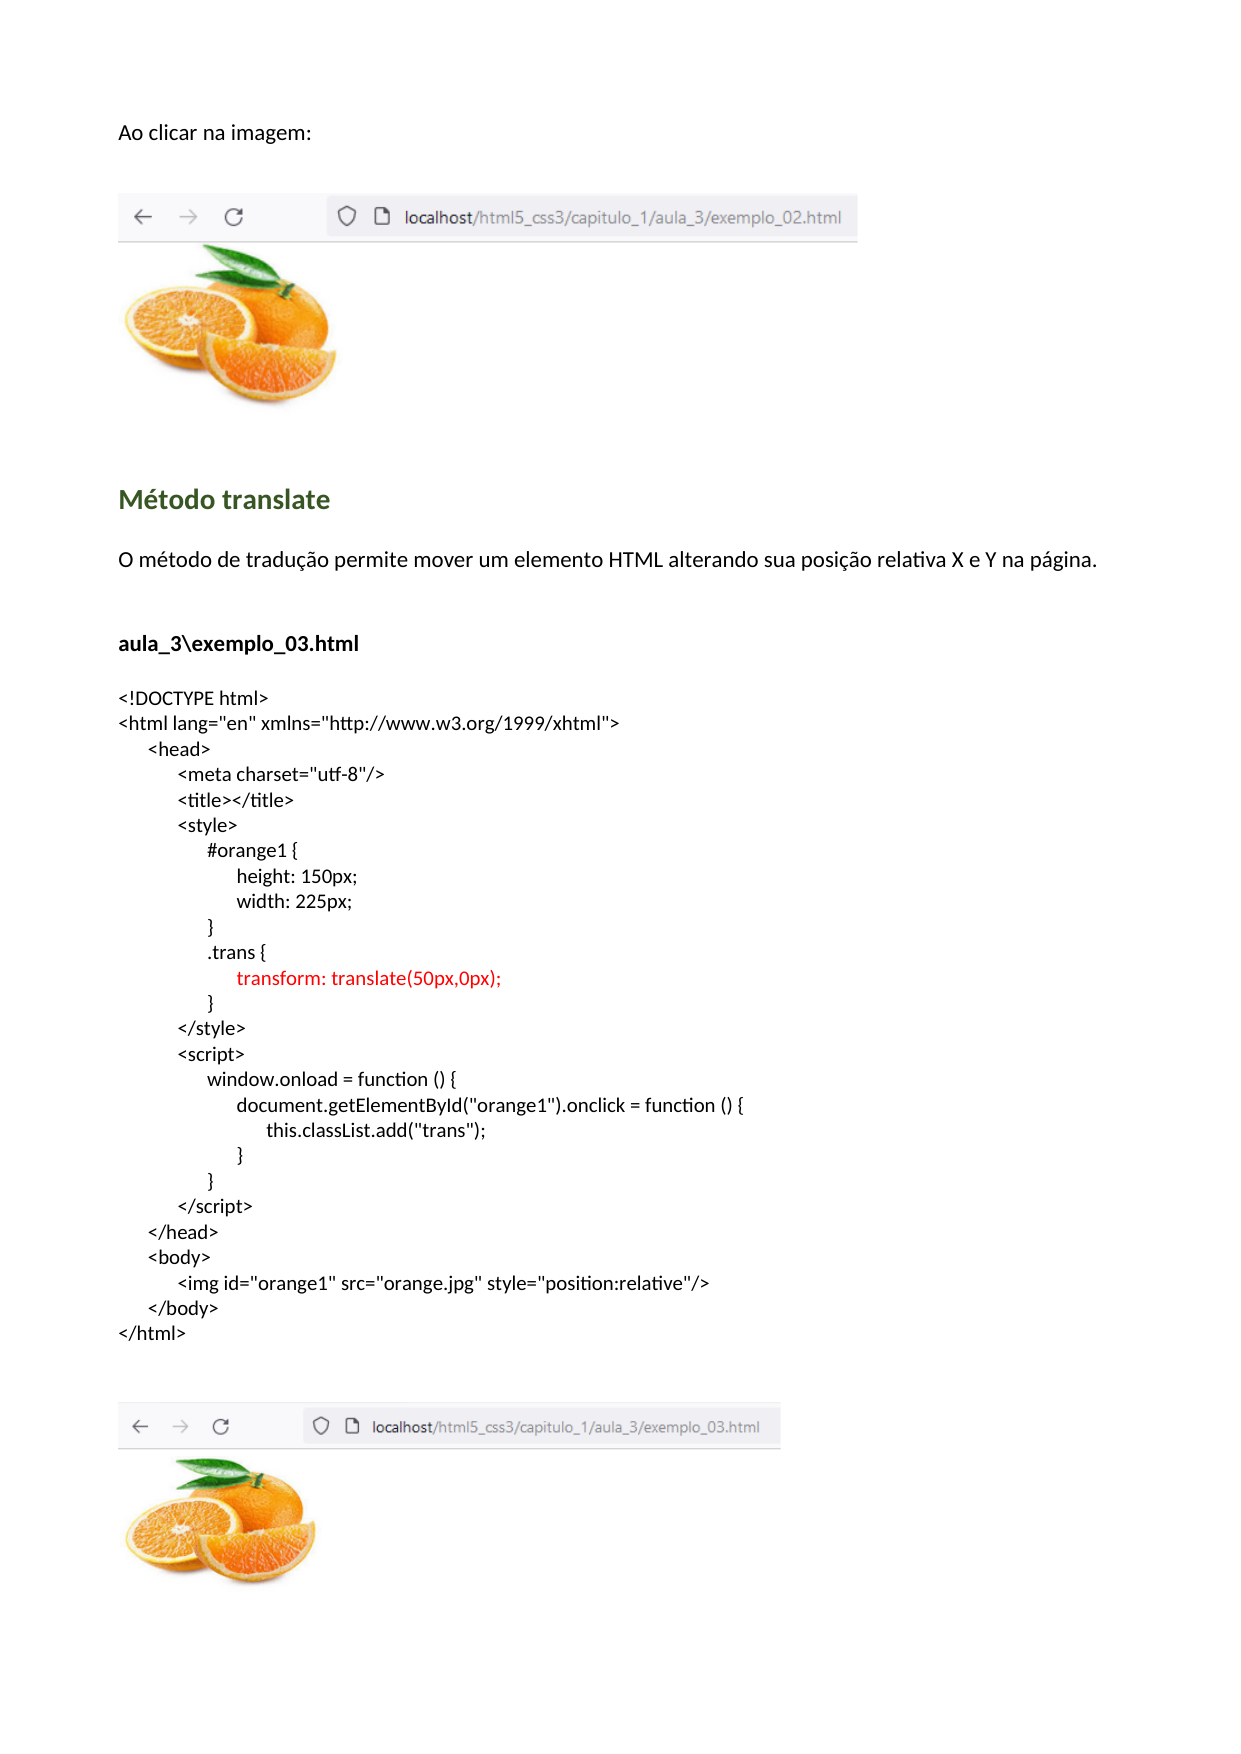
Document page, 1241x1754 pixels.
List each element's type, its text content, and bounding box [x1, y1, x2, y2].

text this.classList.add("trans"); [118, 1117, 1122, 1143]
text } [118, 1143, 1122, 1168]
text } [118, 990, 1122, 1016]
text .trans { [118, 939, 1122, 965]
text <script> [118, 1041, 1122, 1066]
picture [118, 1402, 781, 1600]
text <!DOCTYPE html> [118, 685, 1122, 711]
text aula_3\exemplo_03.html [118, 629, 1122, 657]
subtitle Método translate [118, 481, 1122, 517]
text document.getElementById("orange1").onclick = function () { [118, 1092, 1122, 1117]
text #orange1 { [118, 838, 1122, 863]
text </html> [118, 1321, 1122, 1346]
text height: 150px; [118, 863, 1122, 888]
text <html lang="en" xmlns="http://www.w3.org/1999/xhtml"> [118, 711, 1122, 736]
text window.onload = function () { [118, 1066, 1122, 1092]
text <img id="orange1" src="orange.jpg" style="position:relative"/> [118, 1270, 1122, 1295]
text <meta charset="utf-8"/> [118, 761, 1122, 787]
picture [118, 193, 858, 416]
text <style> [118, 812, 1122, 838]
text width: 225px; [118, 888, 1122, 914]
text <body> [118, 1244, 1122, 1270]
text O método de tradução permite mover um elemento HTML alterando sua posição relativa X e Y na página. [118, 545, 1122, 573]
text Ao clicar na imagem: [118, 118, 1122, 146]
text </script> [118, 1193, 1122, 1219]
text </body> [118, 1295, 1122, 1321]
text </head> [118, 1219, 1122, 1244]
text } [118, 914, 1122, 939]
text <head> [118, 736, 1122, 761]
text transform: translate(50px,0px); [118, 965, 1122, 990]
text <title></title> [118, 787, 1122, 812]
text </style> [118, 1016, 1122, 1041]
text } [118, 1168, 1122, 1193]
